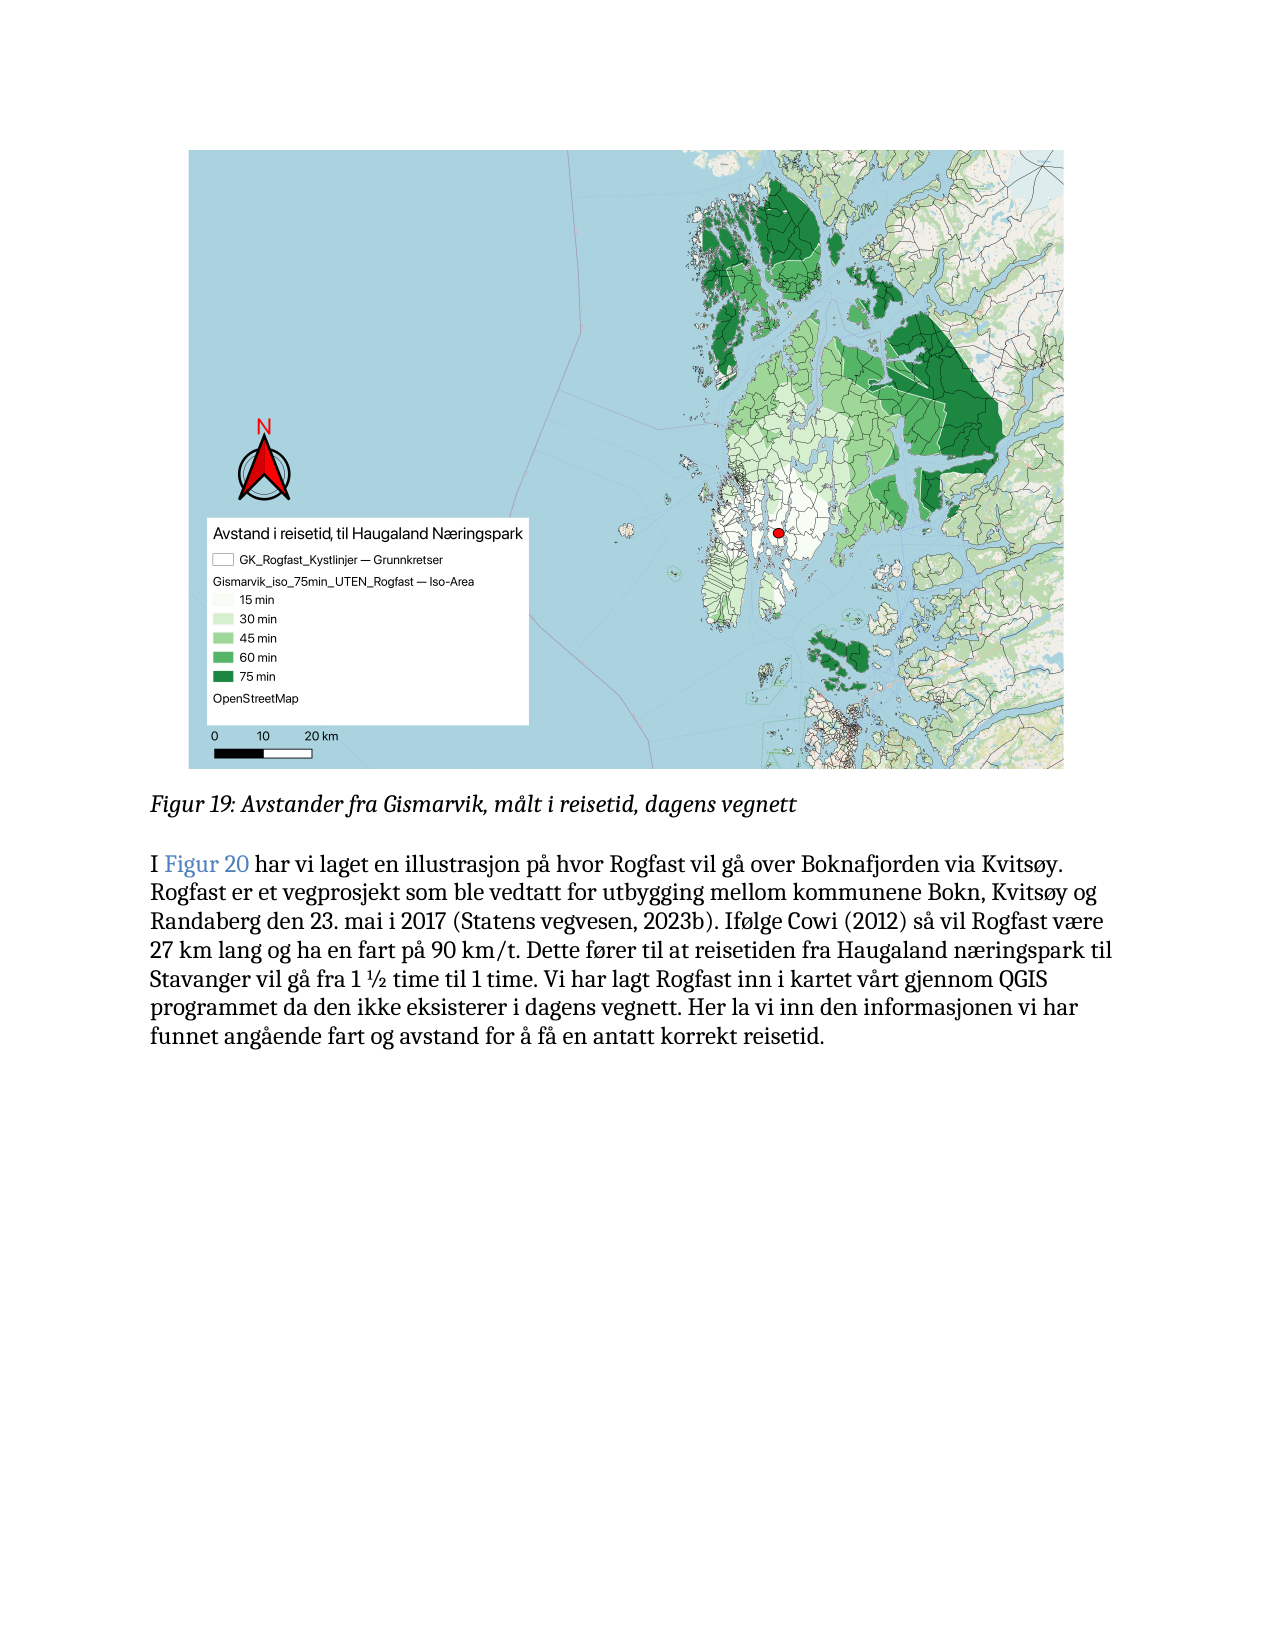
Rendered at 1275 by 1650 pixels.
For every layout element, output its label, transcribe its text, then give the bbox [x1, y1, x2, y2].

table_header Figur 19: Avstander fra Gismarvik, målt i reisetid, dagens vegnett [139, 150, 1114, 831]
picture [188, 150, 1064, 769]
text I Figur 20 har vi laget en illustrasjon på hvor Rogfast vil gå over Boknafjorden via Kvitsøy. Rogfast er et vegprosjekt som ble vedtatt for utbygging mellom kommunene Bokn, Kvitsøy og Randaberg den 23. mai i 2017 (Statens vegvesen, 2023b). Ifølge Cowi (2012) så vil Rogfast være 27 km lang og ha en fart på 90 km/t. Dette fører til at reisetiden fra Haugaland næringspark til Stavanger vil gå fra 1 ½ time til 1 time. Vi har lagt Rogfast inn i kartet vårt gjennom QGIS programmet da den ikke eksisterer i dagens vegnett. Her la vi inn den informasjonen vi har funnet angående fart og avstand for å få en antatt korrekt reisetid. [150, 849, 1125, 1051]
